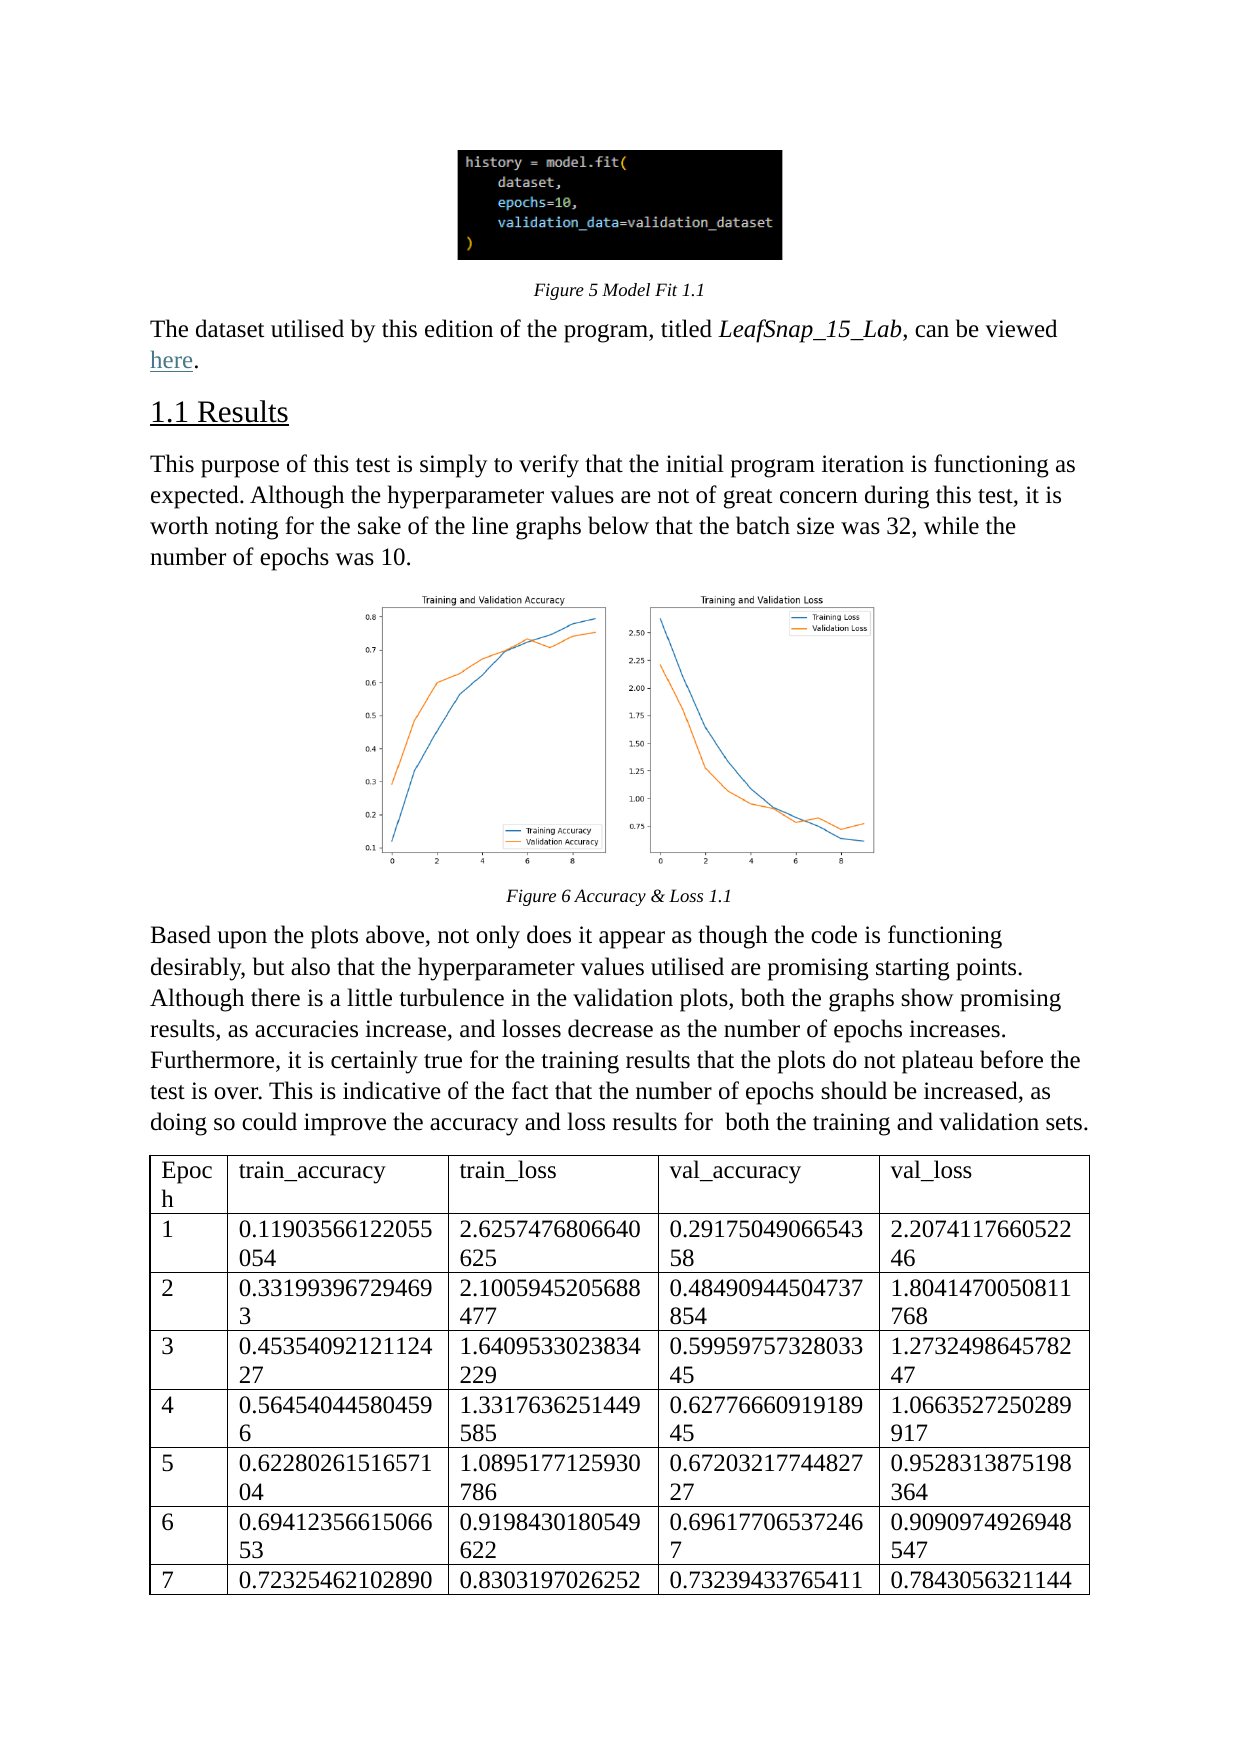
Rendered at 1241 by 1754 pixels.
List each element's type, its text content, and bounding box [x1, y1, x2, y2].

table_cell 0.48490944504737854 [659, 1273, 879, 1330]
table_cell 0.9198430180549622 [449, 1507, 658, 1564]
table_cell 0.5995975732803345 [659, 1331, 879, 1389]
table_cell 1.6409533023834229 [449, 1331, 658, 1389]
table_cell 0.6941235661506653 [228, 1507, 448, 1564]
table_cell 1 [151, 1214, 227, 1272]
table_cell 0.696177065372467 [659, 1507, 879, 1564]
table_cell 0.9090974926948547 [880, 1507, 1089, 1564]
table_cell 7 [151, 1565, 227, 1594]
table_header val_accuracy [659, 1156, 879, 1213]
table_header val_loss [880, 1156, 1089, 1213]
table_cell 0.7843056321144104 [880, 1565, 1089, 1594]
table_header train_loss [449, 1156, 658, 1213]
table_cell 1.3317636251449585 [449, 1390, 658, 1447]
table_cell 6 [151, 1507, 227, 1564]
table_cell 4 [151, 1390, 227, 1447]
table_cell 0.2917504906654358 [659, 1214, 879, 1272]
table_cell 0.6228026151657104 [228, 1448, 448, 1506]
table_header Epoch [151, 1156, 227, 1213]
table_cell 1.273249864578247 [880, 1331, 1089, 1389]
text This purpose of this test is simply to verify that the initial program iteration is functioning as expected. Although the hyperparameter values are not of great concern during this test, it is worth noting for the sake of the line graphs below that the batch size was 32, while the number of epochs was 10. [150, 449, 1090, 571]
table_cell 2.6257476806640625 [449, 1214, 658, 1272]
subtitle 1.1 Results [150, 393, 1090, 429]
table_cell 0.7232546210289001 [228, 1565, 448, 1594]
table_cell 0.331993967294693 [228, 1273, 448, 1330]
table_cell 1.0663527250289917 [880, 1390, 1089, 1447]
table_cell 2.207411766052246 [880, 1214, 1089, 1272]
table_cell 0.564540445804596 [228, 1390, 448, 1447]
table_cell 2 [151, 1273, 227, 1330]
picture [457, 150, 783, 260]
table_cell 0.6277666091918945 [659, 1390, 879, 1447]
table_cell 0.9528313875198364 [880, 1448, 1089, 1506]
table_header train_accuracy [228, 1156, 448, 1213]
table_cell 5 [151, 1448, 227, 1506]
table_cell 3 [151, 1331, 227, 1389]
text Based upon the plots above, not only does it appear as though the code is functioning desirably, but also that the hyperparameter values utilised are promising starting points. Although there is a little turbulence in the validation plots, both the graphs show promising results, as accuracies increase, and losses decrease as the number of epochs increases. Furthermore, it is certainly true for the training results that the plots do not plateau before the test is over. This is indicative of the fact that the number of epochs should be increased, as doing so could improve the accuracy and loss results for both the training and validation sets. [150, 921, 1090, 1136]
table_cell 2.1005945205688477 [449, 1273, 658, 1330]
table_cell 0.4535409212112427 [228, 1331, 448, 1389]
text The dataset utilised by this edition of the program, titled LeafSnap_15_Lab, can be viewed here. [150, 314, 1090, 374]
table_cell 1.0895177125930786 [449, 1448, 658, 1506]
table_cell 0.6720321774482727 [659, 1448, 879, 1506]
table_cell 0.7323943376541138 [659, 1565, 879, 1594]
picture [357, 589, 883, 866]
table_cell 0.11903566122055054 [228, 1214, 448, 1272]
table_cell 1.8041470050811768 [880, 1273, 1089, 1330]
table_cell 0.8303197026252747 [449, 1565, 658, 1594]
